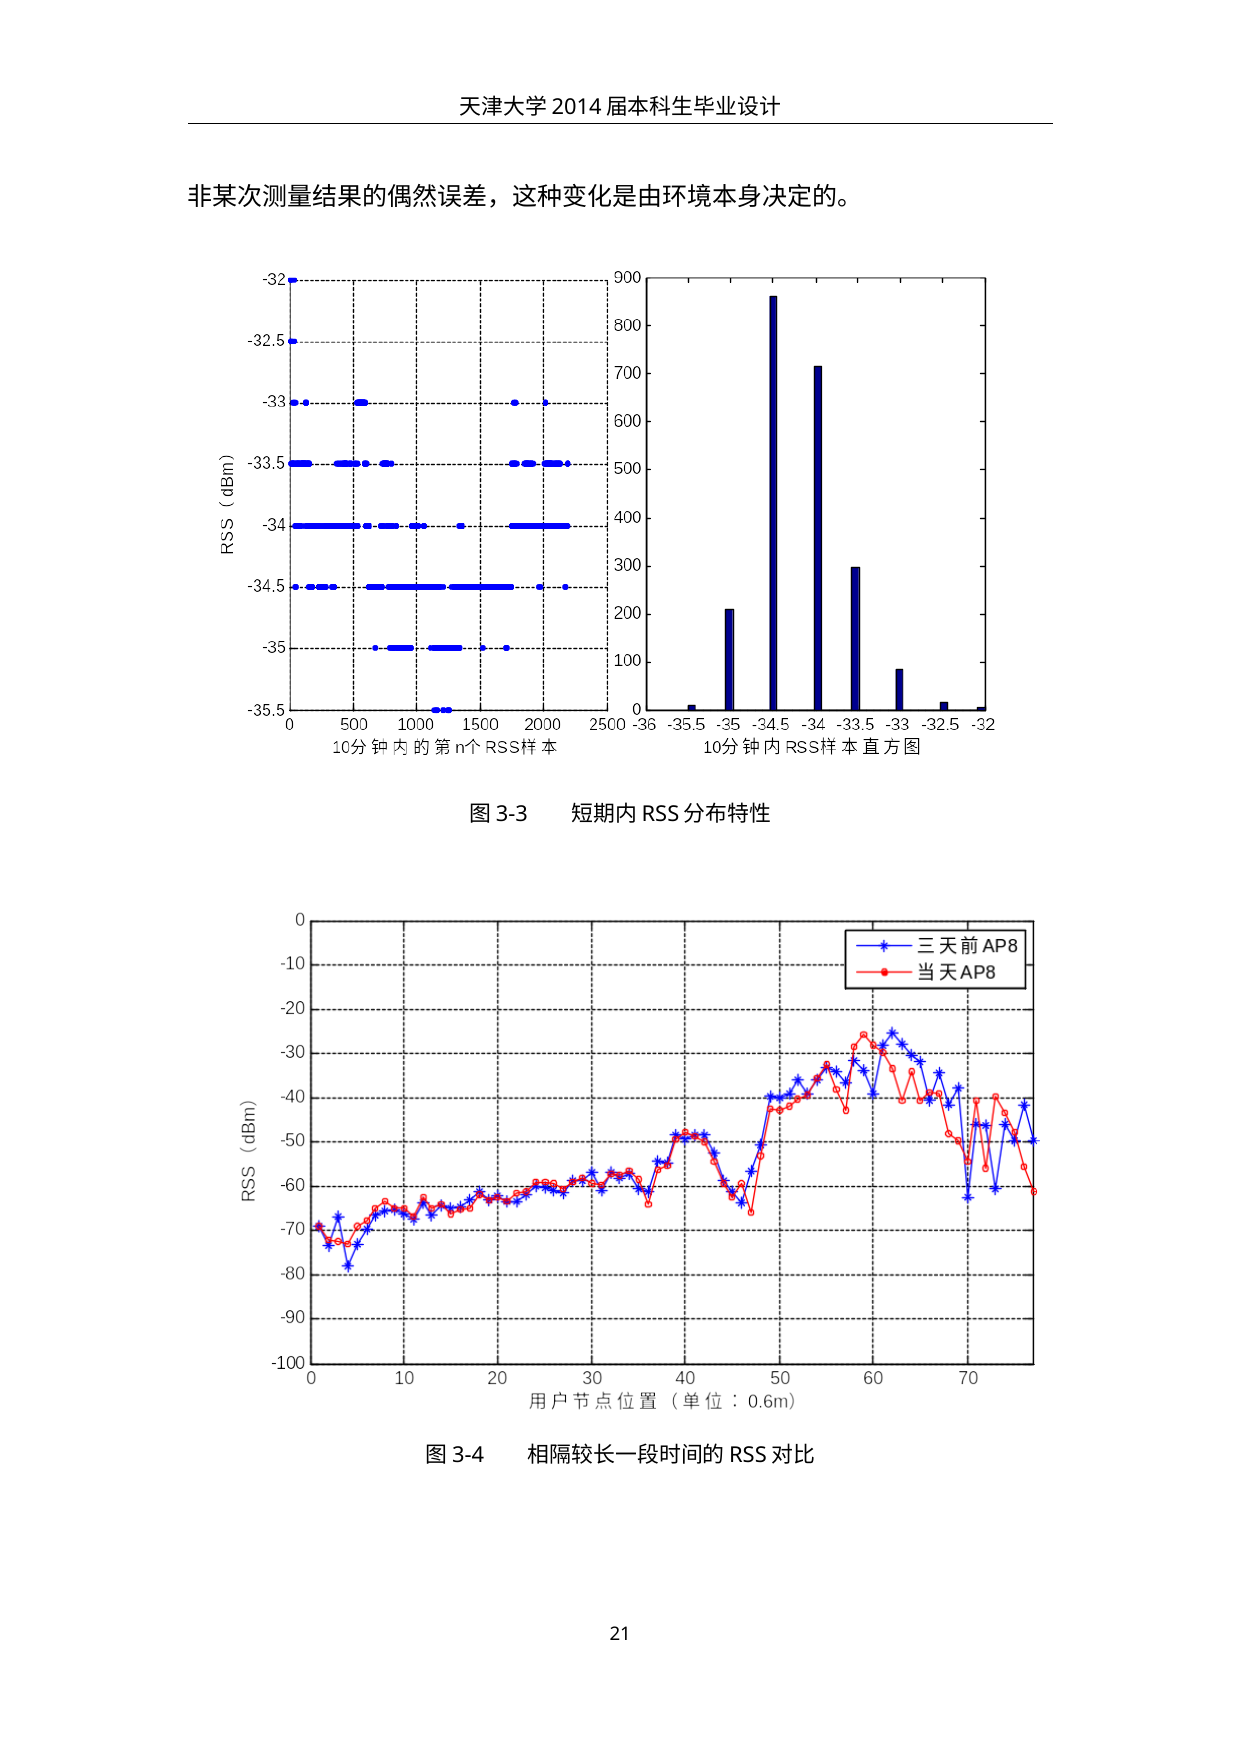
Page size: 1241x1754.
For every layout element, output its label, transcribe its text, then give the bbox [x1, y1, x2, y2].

text 图3-3 短期内RSS分布特性 [187, 796, 1053, 828]
text 图3-4 相隔较长一段时间的RSS对比 [187, 876, 1053, 1469]
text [187, 162, 1053, 227]
